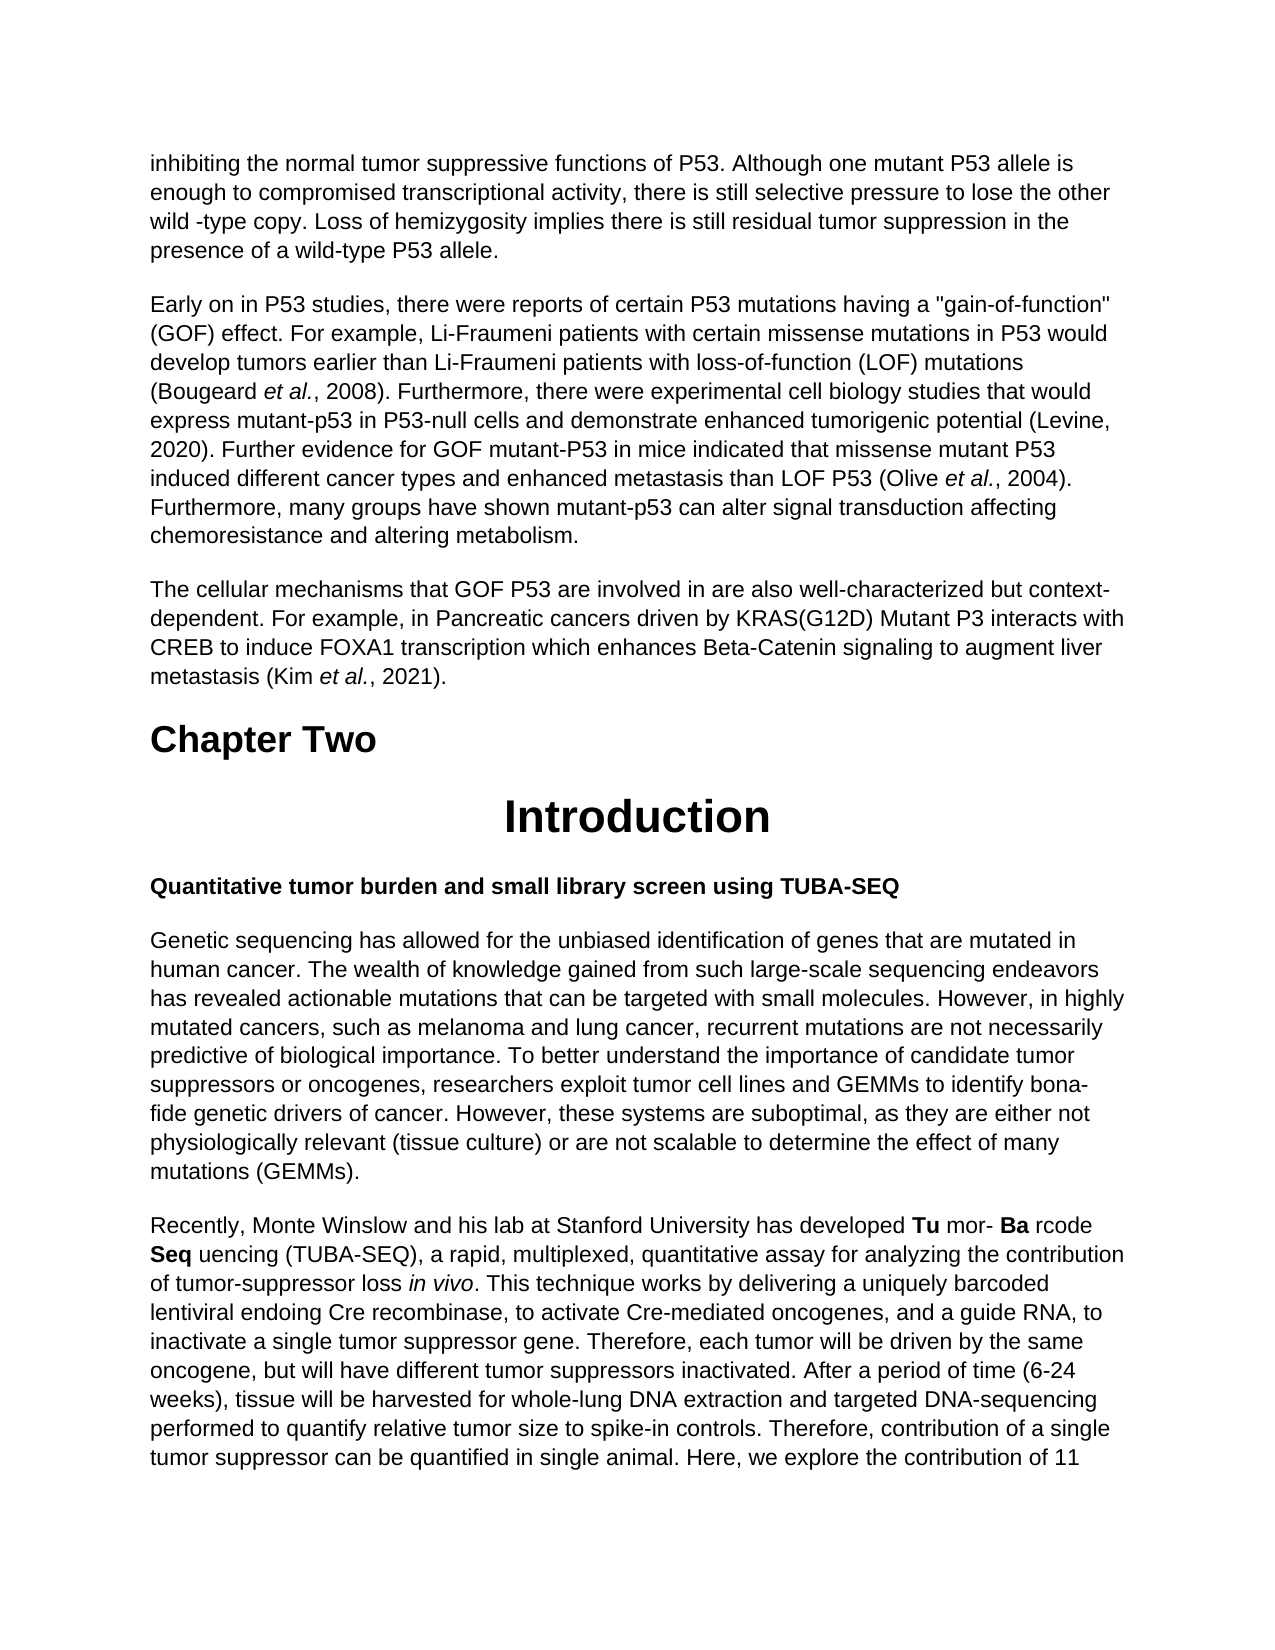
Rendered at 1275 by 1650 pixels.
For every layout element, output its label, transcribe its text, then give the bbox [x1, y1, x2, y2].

text The cellular mechanisms that GOF P53 are involved in are also well-characterized but context-dependent. For example, in Pancreatic cancers driven by KRAS(G12D) Mutant P3 interacts with CREB to induce FOXA1 transcription which enhances Beta-Catenin signaling to augment liver metastasis (Kim et al., 2021). [150, 576, 1125, 690]
text Quantitative tumor burden and small library screen using TUBA-SEQ [150, 873, 1125, 899]
subtitle Introduction [150, 790, 1125, 842]
text Early on in P53 studies, there were reports of certain P53 mutations having a "gain-of-function" (GOF) effect. For example, Li-Fraumeni patients with certain missense mutations in P53 would develop tumors earlier than Li-Fraumeni patients with loss-of-function (LOF) mutations (Bougeard et al., 2008). Furthermore, there were experimental cell biology studies that would express mutant-p53 in P53-null cells and demonstrate enhanced tumorigenic potential (Levine, 2020). Further evidence for GOF mutant-P53 in mice indicated that missense mutant P53 induced different cancer types and enhanced metastasis than LOF P53 (Olive et al., 2004). Furthermore, many groups have shown mutant-p53 can alter signal transduction affecting chemoresistance and altering metabolism. [150, 291, 1125, 549]
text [150, 1212, 1125, 1470]
subtitle Chapter Two [150, 717, 1125, 760]
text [150, 150, 1125, 263]
text Genetic sequencing has allowed for the unbiased identification of genes that are mutated in human cancer. The wealth of knowledge gained from such large-scale sequencing endeavors has revealed actionable mutations that can be targeted with small molecules. However, in highly mutated cancers, such as melanoma and lung cancer, recurrent mutations are not necessarily predictive of biological importance. To better understand the importance of candidate tumor suppressors or oncogenes, researchers exploit tumor cell lines and GEMMs to identify bona-fide genetic drivers of cancer. However, these systems are suboptimal, as they are either not physiologically relevant (tissue culture) or are not scalable to determine the effect of many mutations (GEMMs). [150, 927, 1125, 1184]
